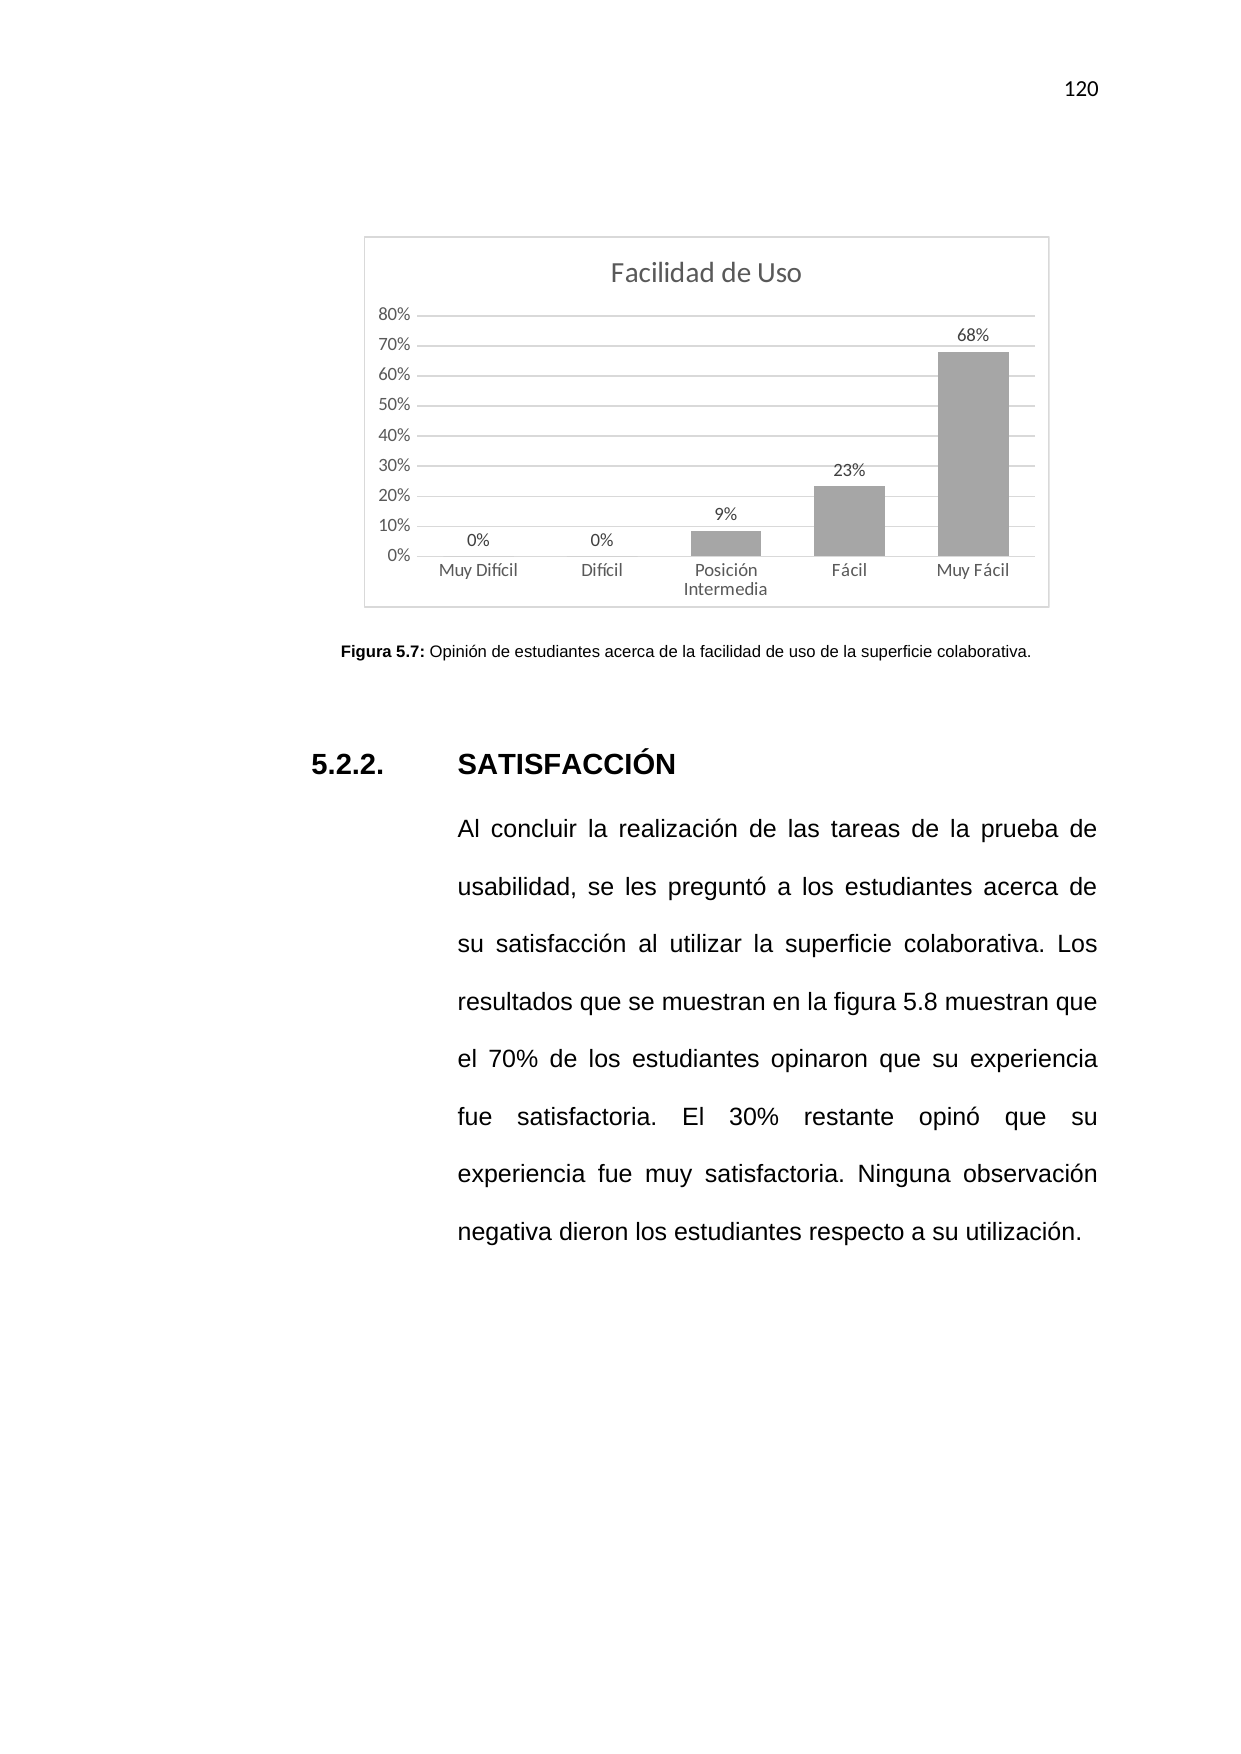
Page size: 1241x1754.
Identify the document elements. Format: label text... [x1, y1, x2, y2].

list SATISFACCIÓN [311, 747, 1098, 781]
text Al concluir la realización de las tareas de la prueba de usabilidad, se les preguntó a los estudiantes acerca de su satisfacción al utilizar la superficie colaborativa. Los resultados que se muestran en la figura 5.8 muestran que el 70% de los estudiantes opinaron que su experiencia fue satisfactoria. El 30% restante opinó que su experiencia fue muy satisfactoria. Ninguna observación negativa dieron los estudiantes respecto a su utilización. [457, 814, 1098, 1245]
list Figura 5.7: Opinión de estudiantes acerca de la facilidad de uso de la superficie colaborativa. [274, 642, 1098, 661]
